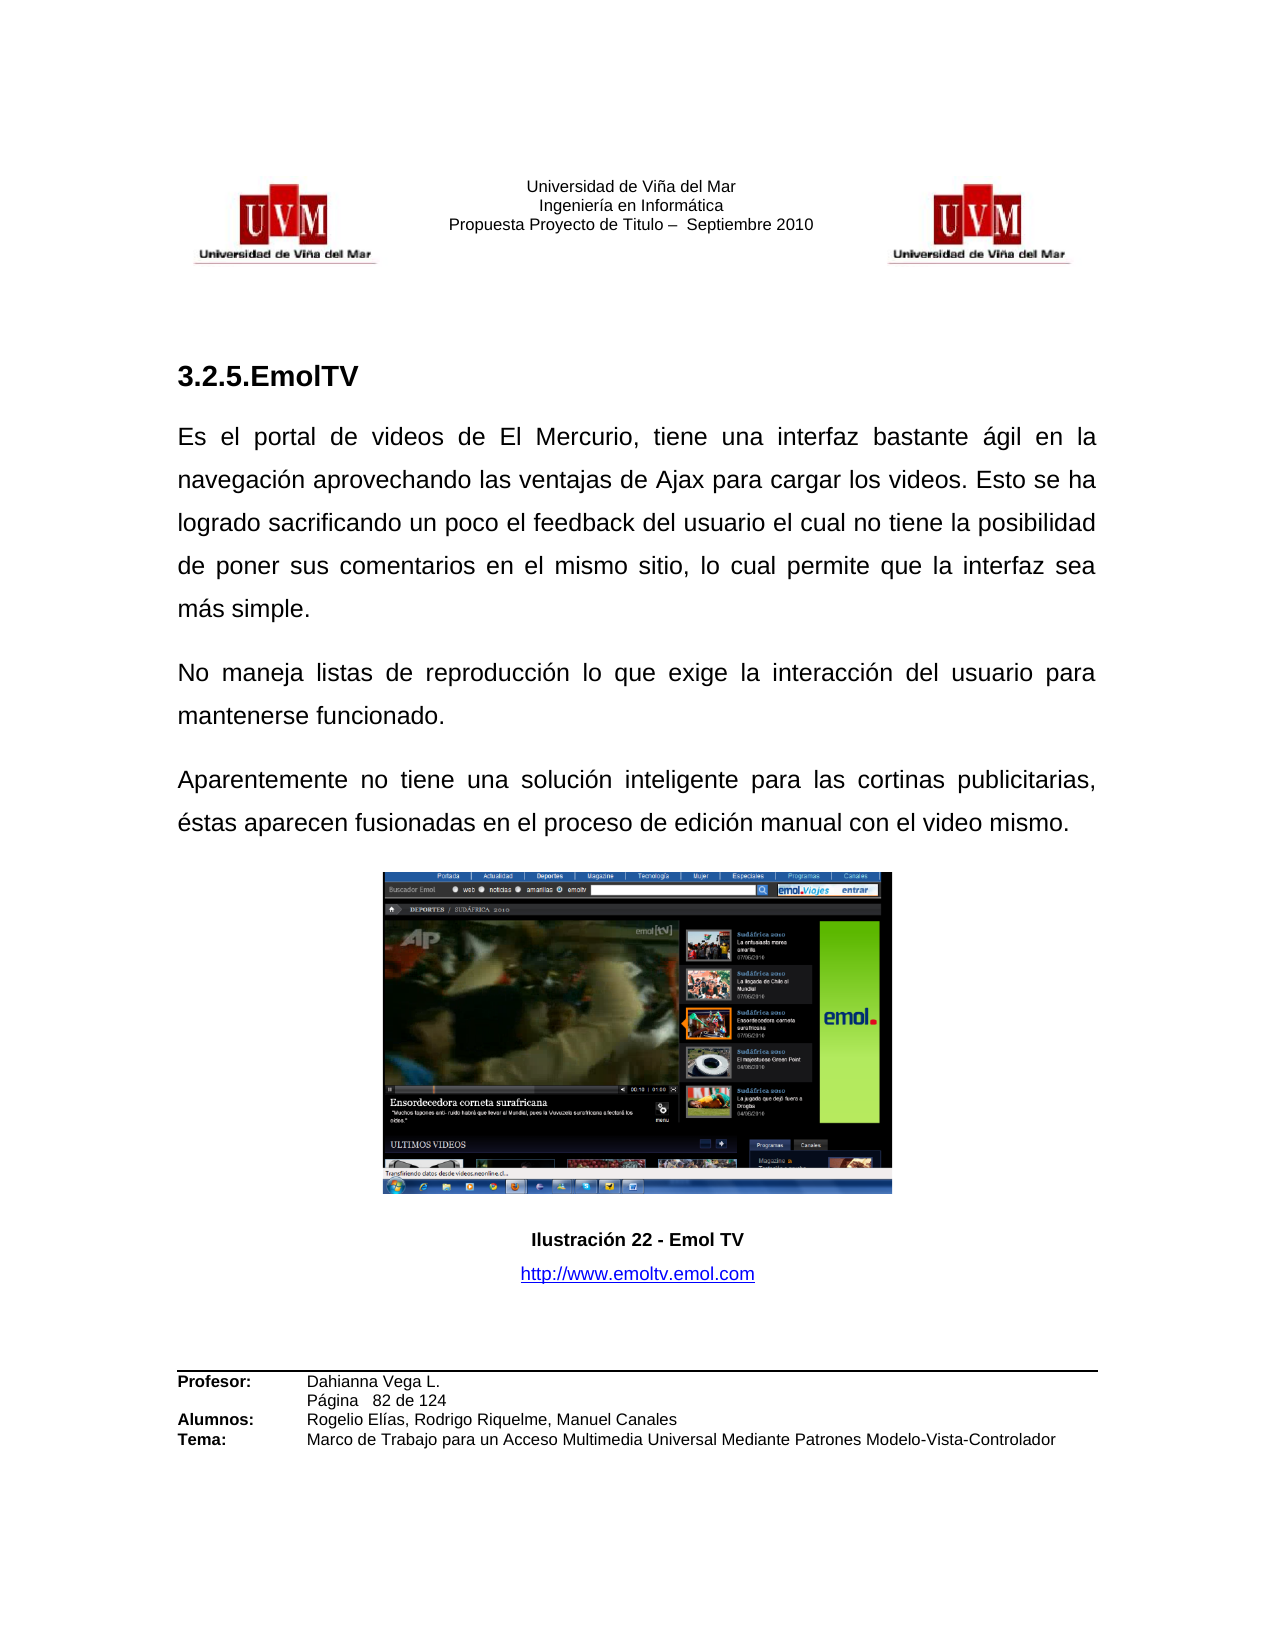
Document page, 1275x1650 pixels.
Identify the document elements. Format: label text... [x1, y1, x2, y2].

text Ilustración 22 - Emol TV [177, 1229, 1098, 1251]
picture [382, 872, 893, 1194]
text Es el portal de videos de El Mercurio, tiene una interfaz bastante ágil en la navegación aprovechando las ventajas de Ajax para cargar los videos. Esto se ha logrado sacrificando un poco el feedback del usuario el cual no tiene la posibilidad de poner sus comentarios en el mismo sitio, lo cual permite que la interfaz sea más simple. [177, 422, 1098, 623]
text No maneja listas de reproducción lo que exige la interacción del usuario para mantenerse funcionado. [177, 658, 1098, 730]
picture [871, 176, 1084, 267]
text http://www.emoltv.emol.com [177, 1263, 1098, 1284]
text Aparentemente no tiene una solución inteligente para las cortinas publicitarias, éstas aparecen fusionadas en el proceso de edición manual con el video mismo. [177, 765, 1098, 837]
subtitle 3.2.5.EmolTV [177, 359, 1098, 392]
picture [177, 176, 390, 267]
